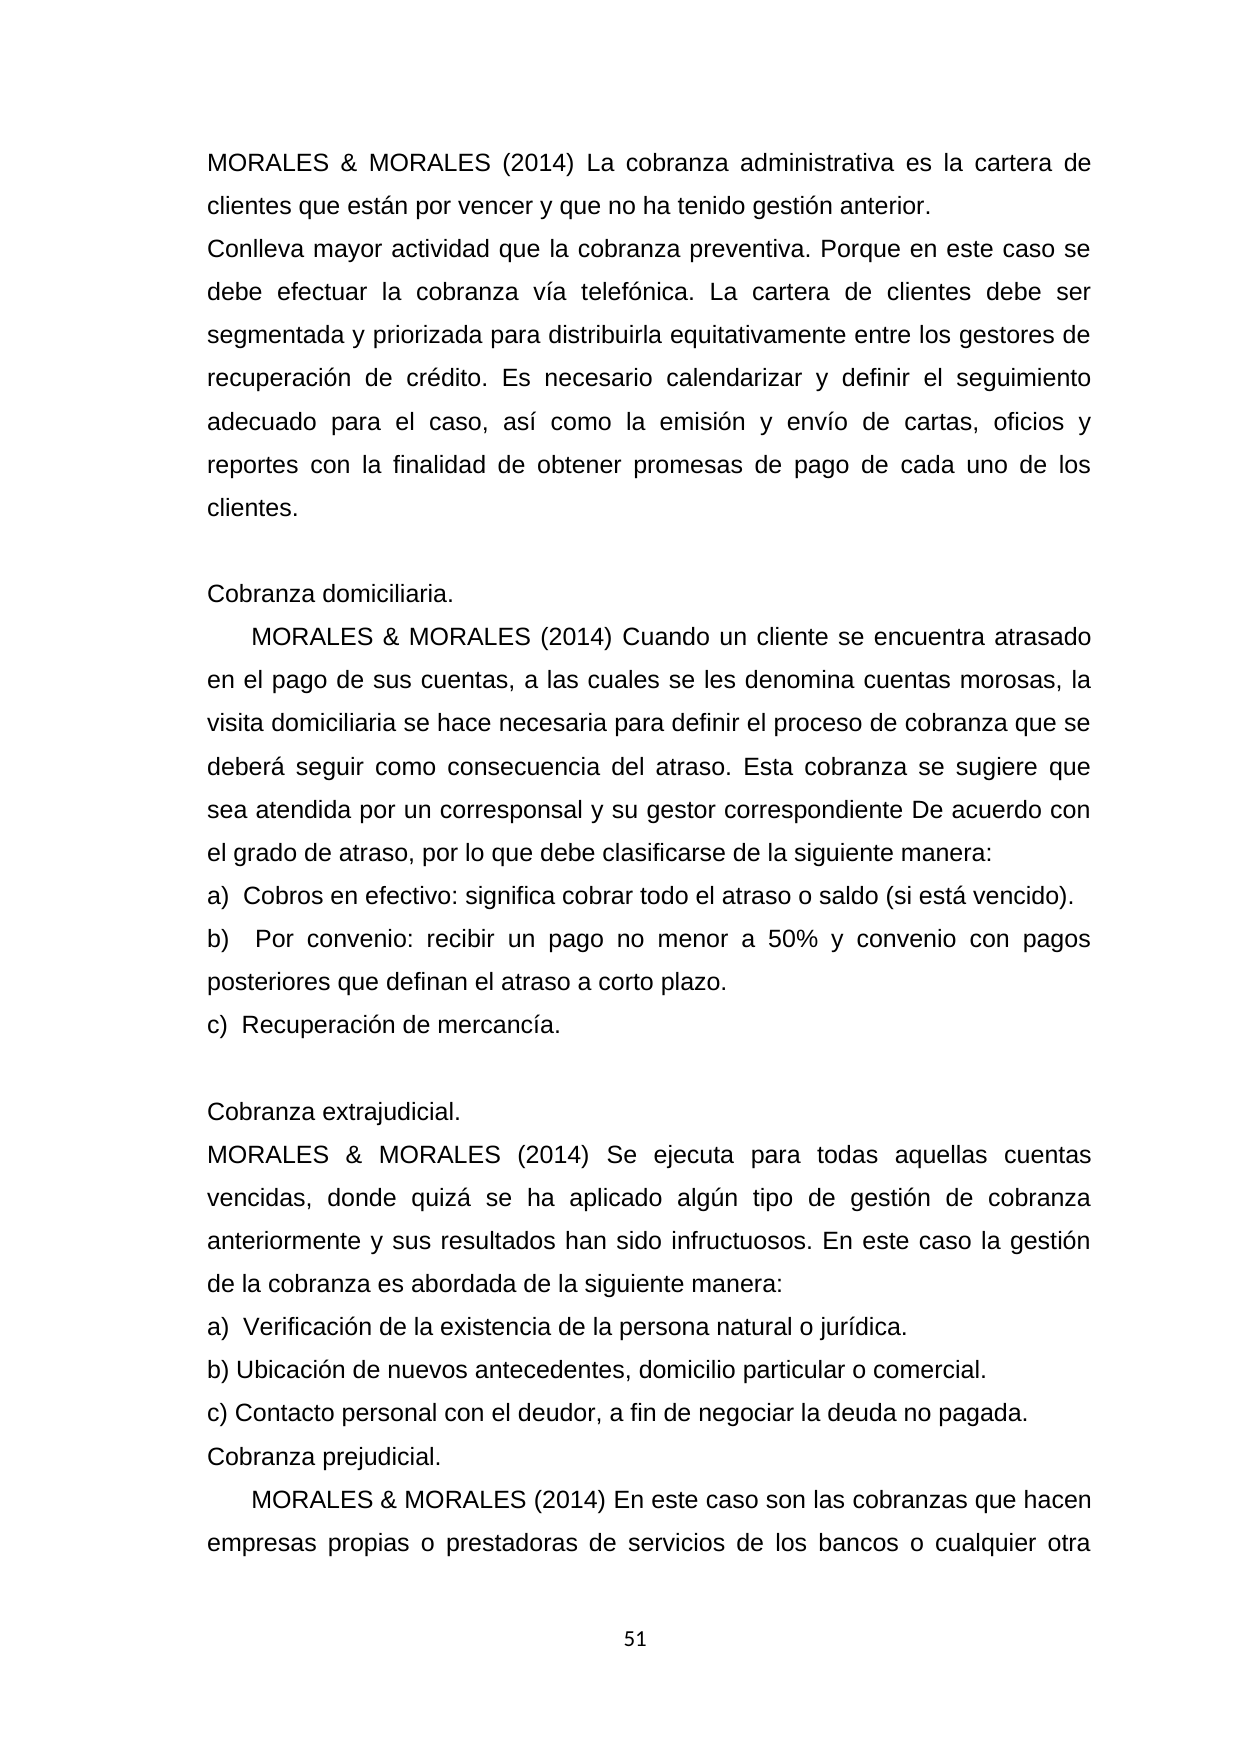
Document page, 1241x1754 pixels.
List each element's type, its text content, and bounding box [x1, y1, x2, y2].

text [207, 1484, 1092, 1556]
text Cobranza extrajudicial. [207, 1096, 1092, 1125]
text Cobranza domiciliaria. [207, 579, 1092, 608]
text MORALES & MORALES (2014) Se ejecuta para todas aquellas cuentas vencidas, donde quizá se ha aplicado algún tipo de gestión de cobranza anteriormente y sus resultados han sido infructuosos. En este caso la gestión de la cobranza es abordada de la siguiente manera: [207, 1139, 1092, 1298]
text a) Verificación de la existencia de la persona natural o jurídica. [207, 1312, 1092, 1341]
text Conlleva mayor actividad que la cobranza preventiva. Porque en este caso se debe efectuar la cobranza vía telefónica. La cartera de clientes debe ser segmentada y priorizada para distribuirla equitativamente entre los gestores de recuperación de crédito. Es necesario calendarizar y definir el seguimiento adecuado para el caso, así como la emisión y envío de cartas, oficios y reportes con la finalidad de obtener promesas de pago de cada uno de los clientes. [207, 234, 1092, 521]
text c) Recuperación de mercancía. [207, 1010, 1092, 1039]
text MORALES & MORALES (2014) La cobranza administrativa es la cartera de clientes que están por vencer y que no ha tenido gestión anterior. [207, 148, 1092, 219]
text b) Por convenio: recibir un pago no menor a 50% y convenio con pagos posteriores que definan el atraso a corto plazo. [207, 924, 1092, 996]
text a) Cobros en efectivo: significa cobrar todo el atraso o saldo (si está vencido). [207, 881, 1092, 909]
text b) Ubicación de nuevos antecedentes, domicilio particular o comercial. [207, 1355, 1092, 1384]
text Cobranza prejudicial. [207, 1441, 1092, 1470]
text c) Contacto personal con el deudor, a fin de negociar la deuda no pagada. [207, 1398, 1092, 1427]
text MORALES & MORALES (2014) Cuando un cliente se encuentra atrasado en el pago de sus cuentas, a las cuales se les denomina cuentas morosas, la visita domiciliaria se hace necesaria para definir el proceso de cobranza que se deberá seguir como consecuencia del atraso. Esta cobranza se sugiere que sea atendida por un corresponsal y su gestor correspondiente De acuerdo con el grado de atraso, por lo que debe clasificarse de la siguiente manera: [207, 622, 1092, 866]
